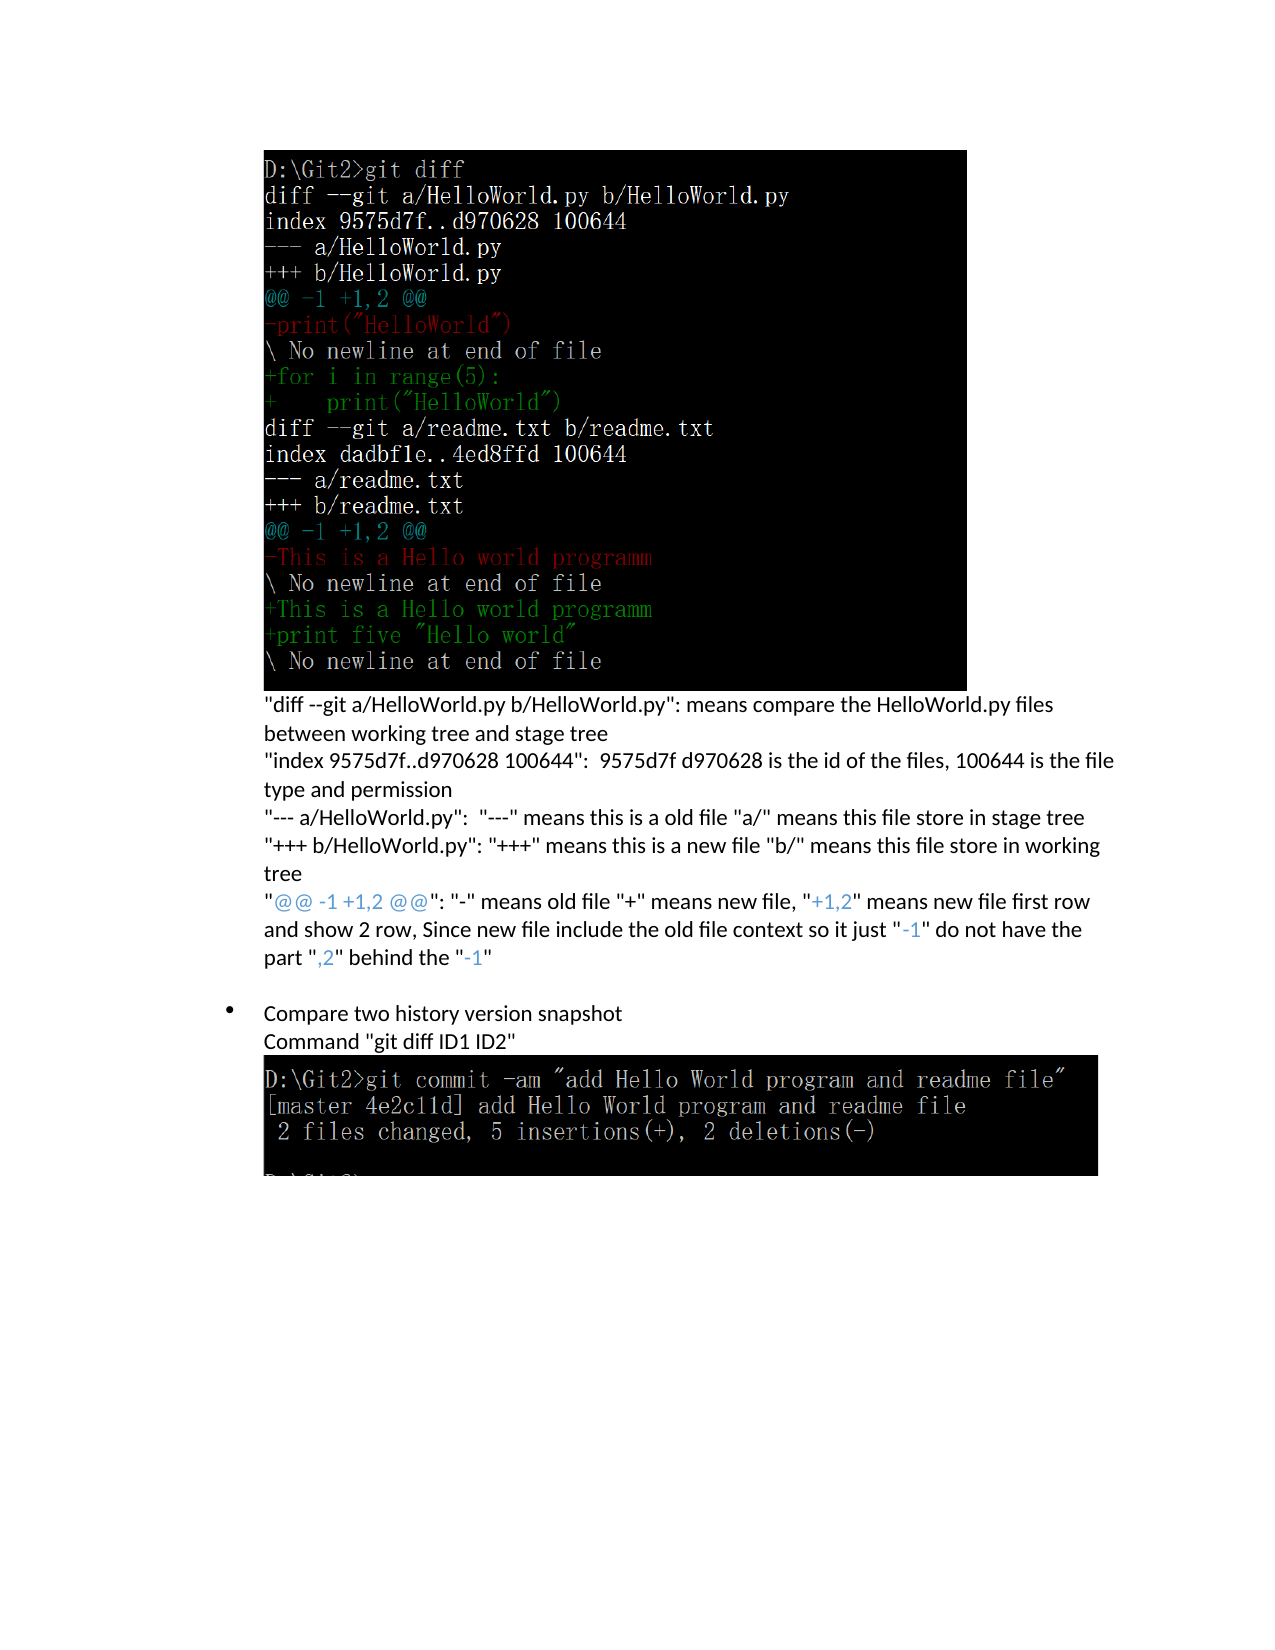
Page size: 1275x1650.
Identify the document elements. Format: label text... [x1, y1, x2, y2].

text "index 9575d7f..d970628 100644": 9575d7f d970628 is the id of the files, 100644 is the file type and permission [264, 747, 1125, 803]
picture [263, 1055, 1099, 1176]
list Compare two history version snapshot [226, 999, 1125, 1027]
picture [263, 150, 967, 691]
text "--- a/HelloWorld.py": "---" means this is a old file "a/" means this file store in stage tree [264, 803, 1125, 831]
text "+++ b/HelloWorld.py": "+++" means this is a new file "b/" means this file store in working tree [264, 831, 1125, 887]
text "@@ -1 +1,2 @@": "-" means old file "+" means new file, "+1,2" means new file first row and show 2 row, Since new file include the old file context so it just "-1" do not have the part ",2" behind the "-1" [264, 887, 1125, 971]
text "diff --git a/HelloWorld.py b/HelloWorld.py": means compare the HelloWorld.py files between working tree and stage tree [264, 691, 1125, 747]
text Command "git diff ID1 ID2" [264, 1027, 1125, 1055]
